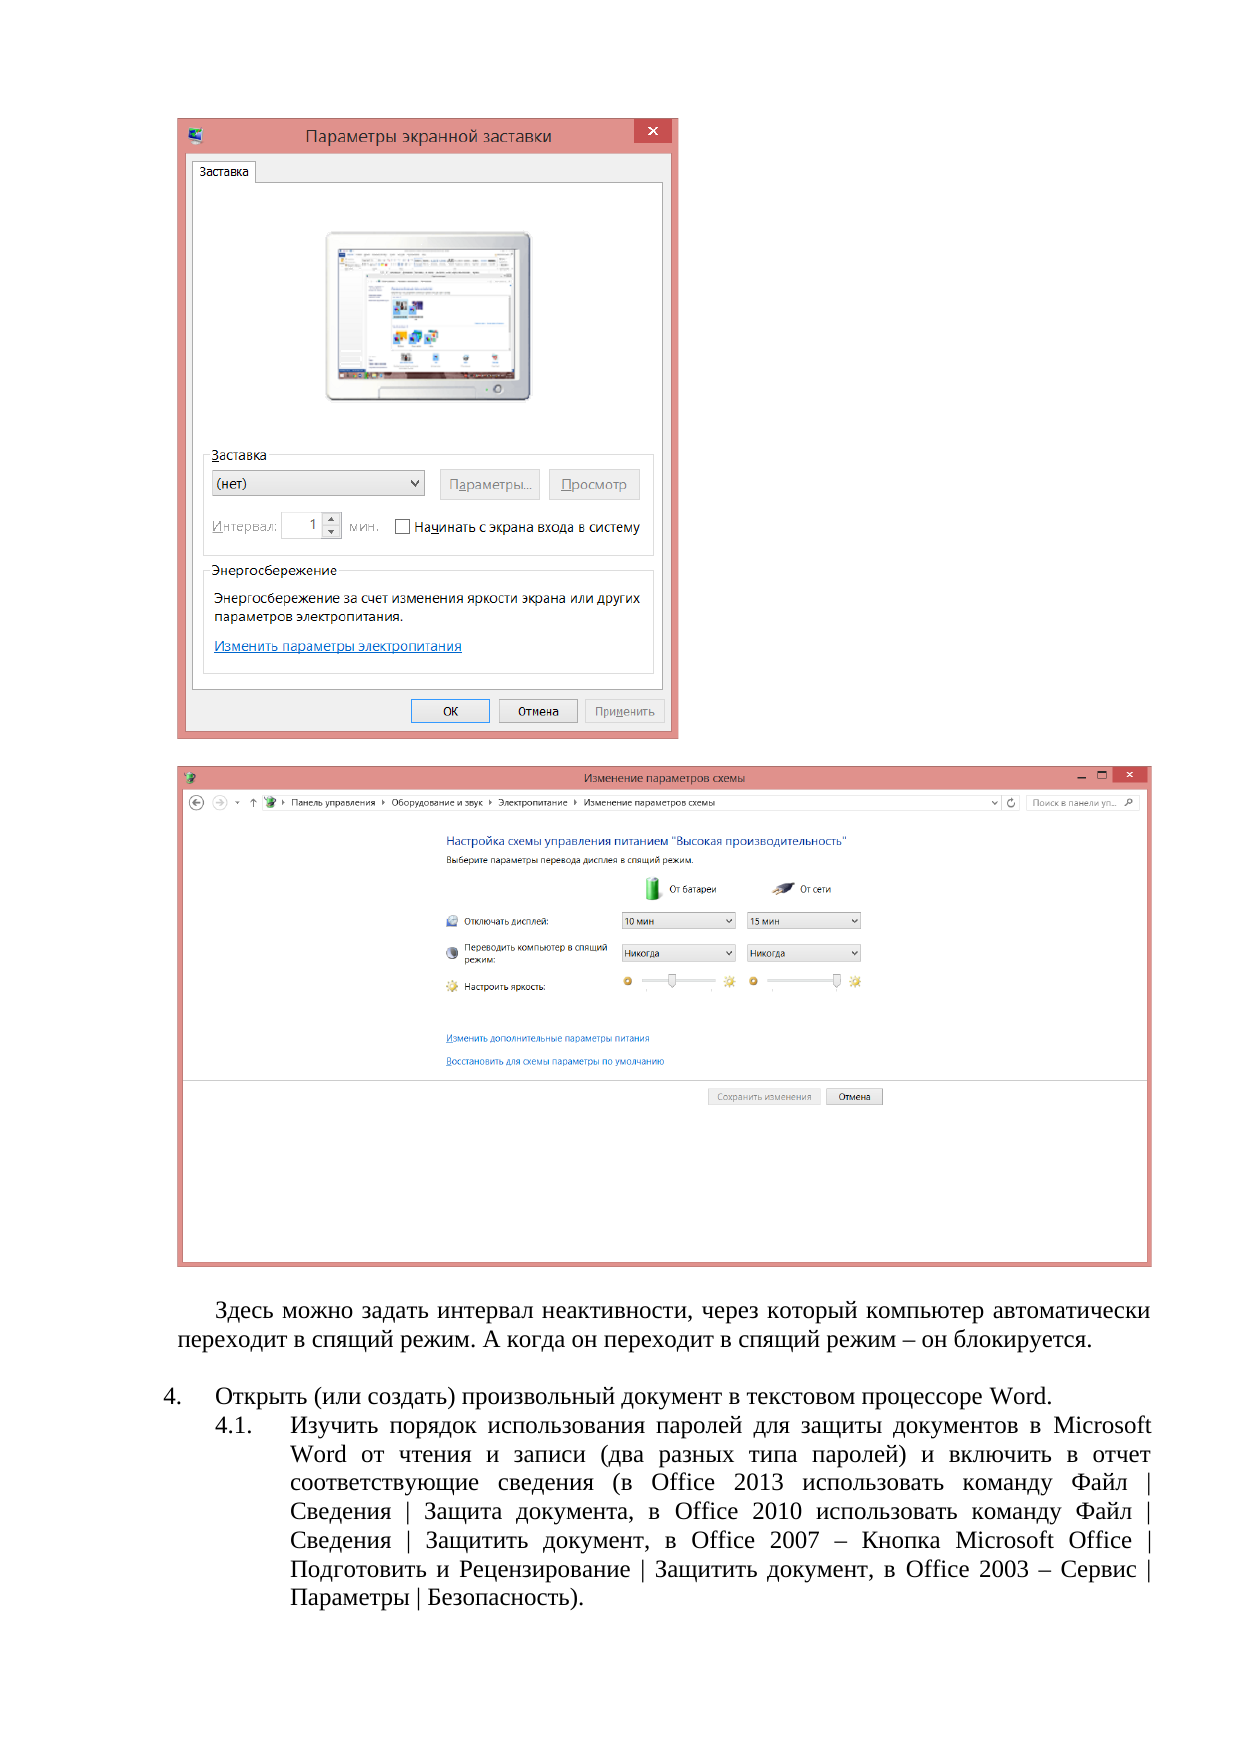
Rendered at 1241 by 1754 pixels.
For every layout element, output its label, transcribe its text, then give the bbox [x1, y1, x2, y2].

list Открыть (или создать) произвольный документ в текстовом процессоре Word. [163, 1381, 1152, 1410]
text Здесь можно задать интервал неактивности, через который компьютер автоматически переходит в спящий режим. А когда он переходит в спящий режим – он блокируется. [177, 1295, 1152, 1352]
picture [177, 118, 679, 739]
picture [177, 766, 1152, 1267]
list Изучить порядок использования паролей для защиты документов в Microsoft Word от чтения и записи (два разных типа паролей) и включить в отчет соответствующие сведения (в Office 2013 использовать команду Файл | Сведения | Защита документа, в Office 2010 использовать команду Файл | Сведения | Защитить документ, в Office 2007 – Кнопка Microsoft Office | Подготовить и Рецензирование | Защитить документ, в Office 2003 – Сервис | Параметры | Безопасность). [215, 1410, 1152, 1611]
